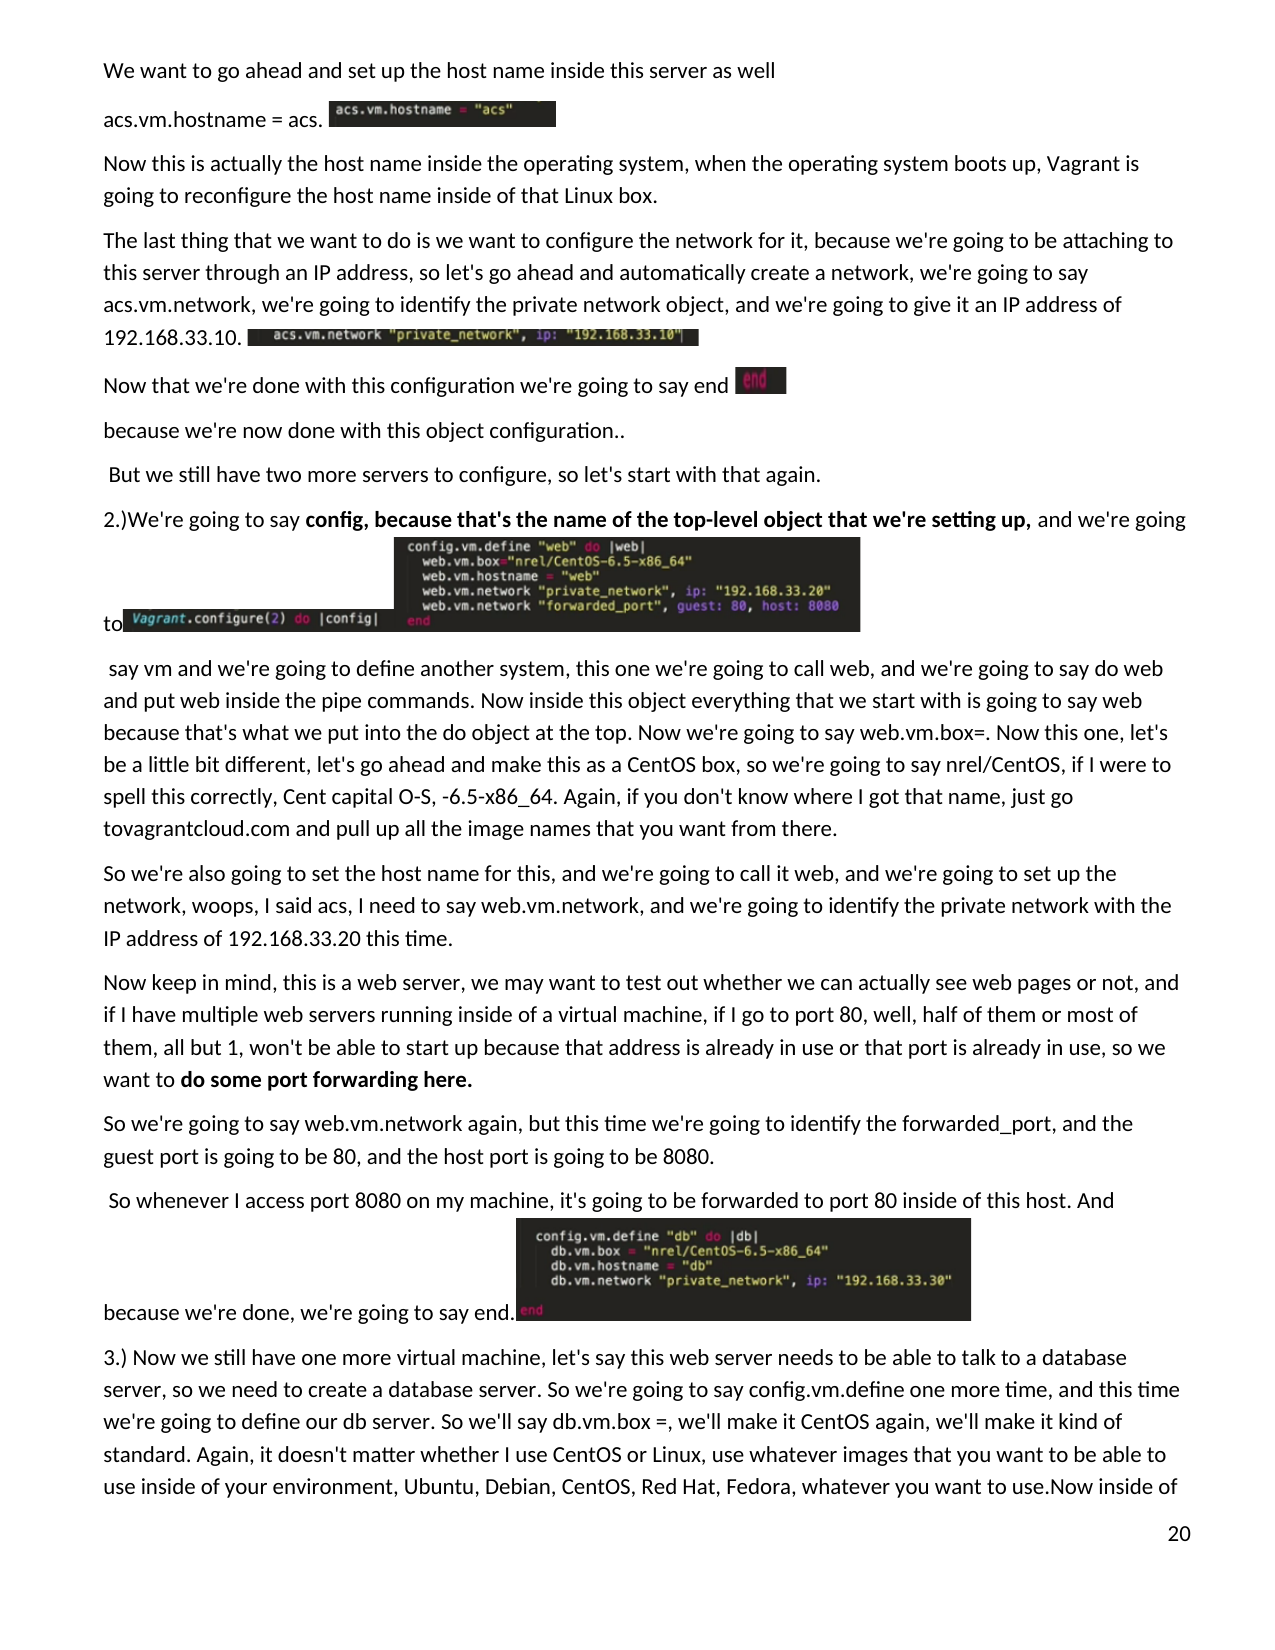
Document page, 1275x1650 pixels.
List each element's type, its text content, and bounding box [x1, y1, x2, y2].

picture [328, 101, 556, 127]
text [103, 1343, 1191, 1500]
text acs.vm.hostname = acs. [103, 101, 1191, 133]
text But we still have two more servers to configure, so let's start with that again. [103, 461, 1191, 489]
picture [735, 367, 787, 394]
picture [122, 537, 861, 632]
picture [247, 329, 699, 346]
text Now keep in mind, this is a web server, we may want to test out whether we can actually see web pages or not, and if I have multiple web servers running inside of a virtual machine, if I go to port 80, well, half of them or most of them, all but 1, won't be able to start up because that address is already in use or that port is already in use, so we want to do some port forwarding here. [103, 968, 1191, 1093]
text So we're going to say web.vm.network again, but this time we're going to identify the forwarded_port, and the guest port is going to be 80, and the host port is going to be 8080. [103, 1109, 1191, 1170]
picture [516, 1218, 972, 1321]
text because we're now done with this object configuration.. [103, 416, 1191, 444]
text We want to go ahead and set up the host name inside this server as well [103, 56, 1191, 84]
text The last thing that we want to do is we want to configure the network for it, because we're going to be attaching to this server through an IP address, so let's go ahead and automatically create a network, we're going to say acs.vm.network, we're going to identify the private network object, and we're going to give it an IP address of 192.168.33.10. [103, 226, 1191, 351]
text So we're also going to set the host name for this, and we're going to call it web, and we're going to set up the network, woops, I said acs, I need to say web.vm.network, and we're going to identify the private network with the IP address of 192.168.33.20 this time. [103, 859, 1191, 952]
text Now this is actually the host name inside the operating system, when the operating system boots up, Vagrant is going to reconfigure the host name inside of that Linux box. [103, 149, 1191, 209]
text say vm and we're going to define another system, this one we're going to call web, and we're going to say do web and put web inside the pipe commands. Now inside this object everything that we start with is going to say web because that's what we put into the do object at the top. Now we're going to say web.vm.box=. Now this one, let's be a little bit different, let's go ahead and make this as a CentOS box, so we're going to say nrel/CentOS, if I were to spell this correctly, Cent capital O-S, -6.5-x86_64. Again, if you don't know where I got that name, just go tovagrantcloud.com and pull up all the image names that you want from there. [103, 654, 1191, 843]
text Now that we're done with this configuration we're going to say end [103, 367, 1191, 399]
